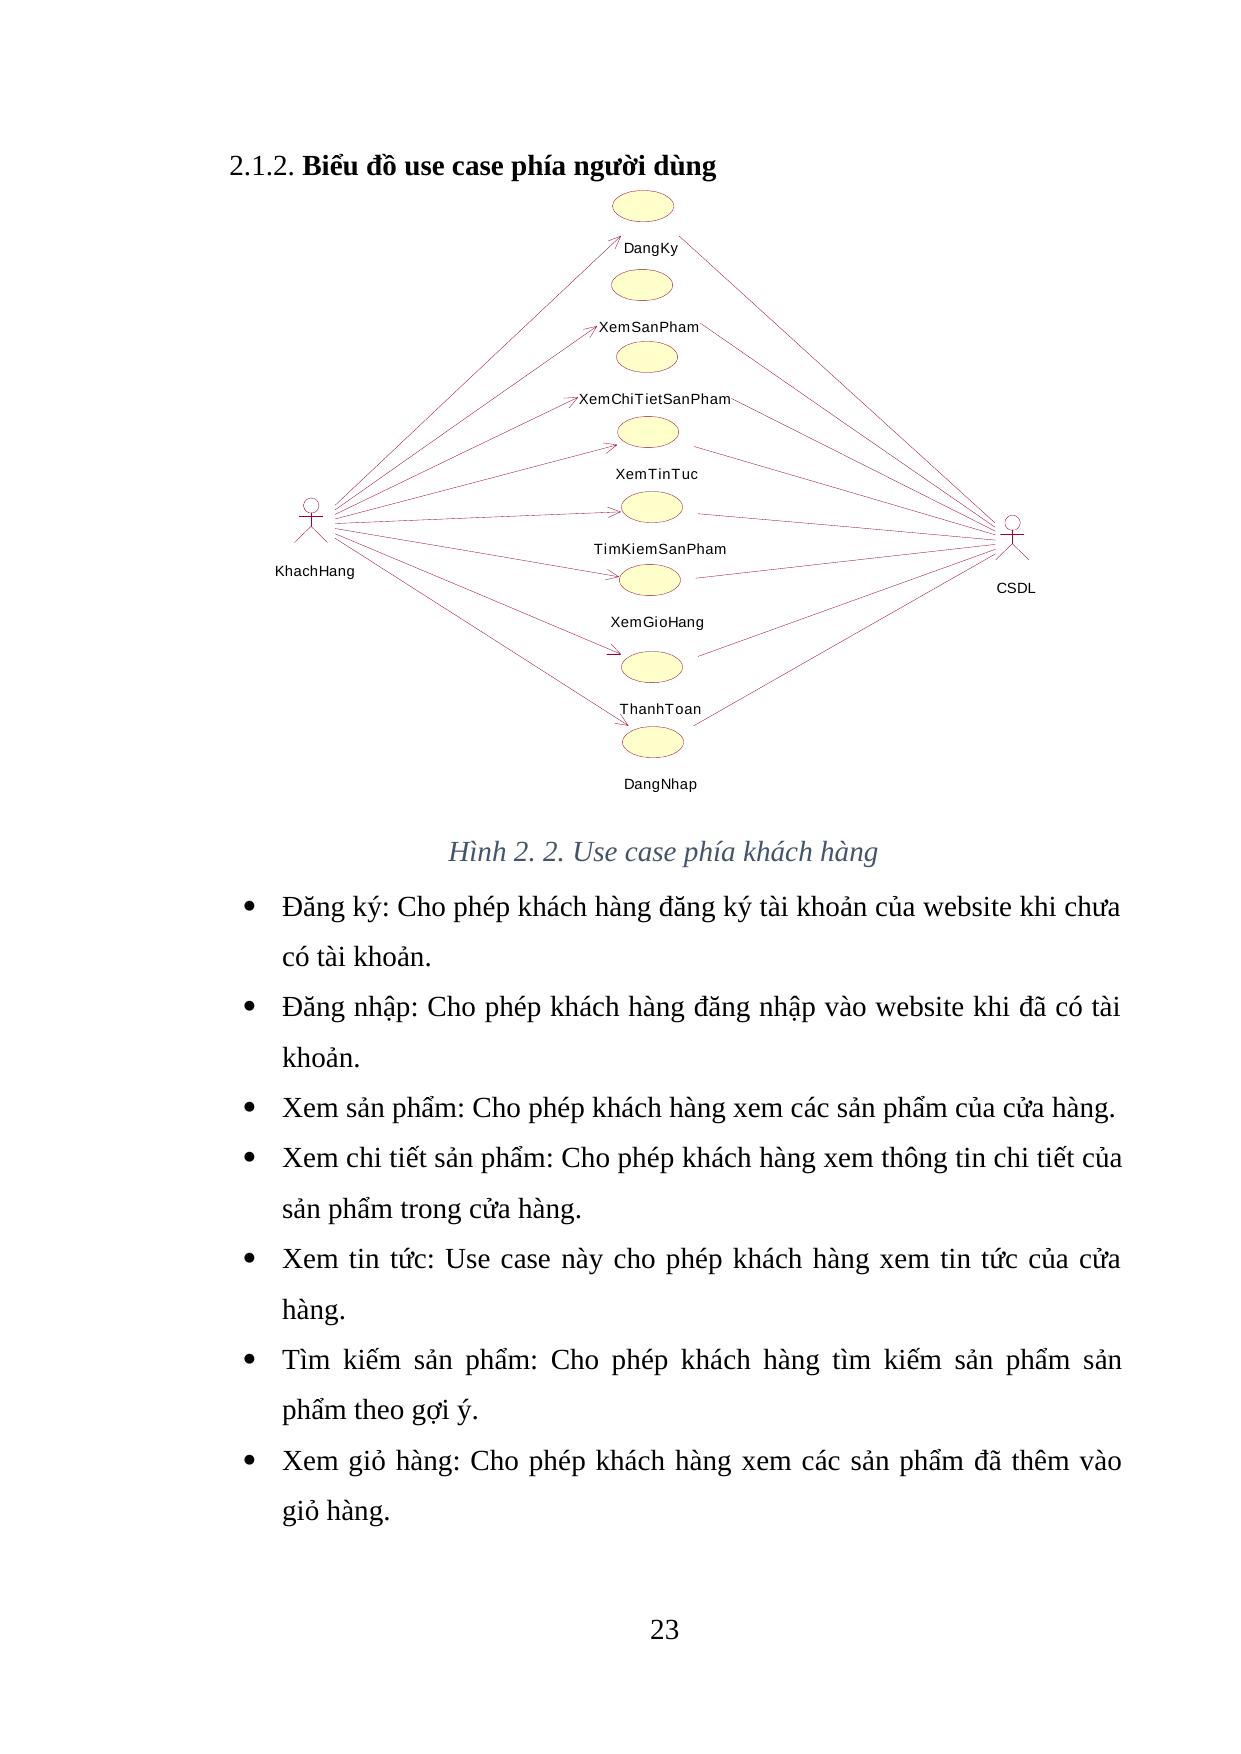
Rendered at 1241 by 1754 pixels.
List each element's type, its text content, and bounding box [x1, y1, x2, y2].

list Đăng nhập: Cho phép khách hàng đăng nhập vào website khi đã có tài khoản. [244, 989, 1122, 1073]
text Hình 2. 2. Use case phía khách hàng [207, 834, 1122, 868]
list Xem giỏ hàng: Cho phép khách hàng xem các sản phẩm đã thêm vào giỏ hàng. [244, 1443, 1122, 1527]
list Xem tin tức: Use case này cho phép khách hàng xem tin tức của cửa hàng. [244, 1241, 1122, 1325]
list Tìm kiếm sản phẩm: Cho phép khách hàng tìm kiếm sản phẩm sản phẩm theo gợi ý. [244, 1342, 1122, 1426]
list Đăng ký: Cho phép khách hàng đăng ký tài khoản của website khi chưa có tài khoản. [244, 889, 1122, 973]
subtitle Biểu đồ use case phía người dùng [302, 148, 1122, 181]
list Xem chi tiết sản phẩm: Cho phép khách hàng xem thông tin chi tiết của sản phẩm trong cửa hàng. [244, 1141, 1122, 1224]
list Xem sản phẩm: Cho phép khách hàng xem các sản phẩm của cửa hàng. [244, 1090, 1122, 1124]
